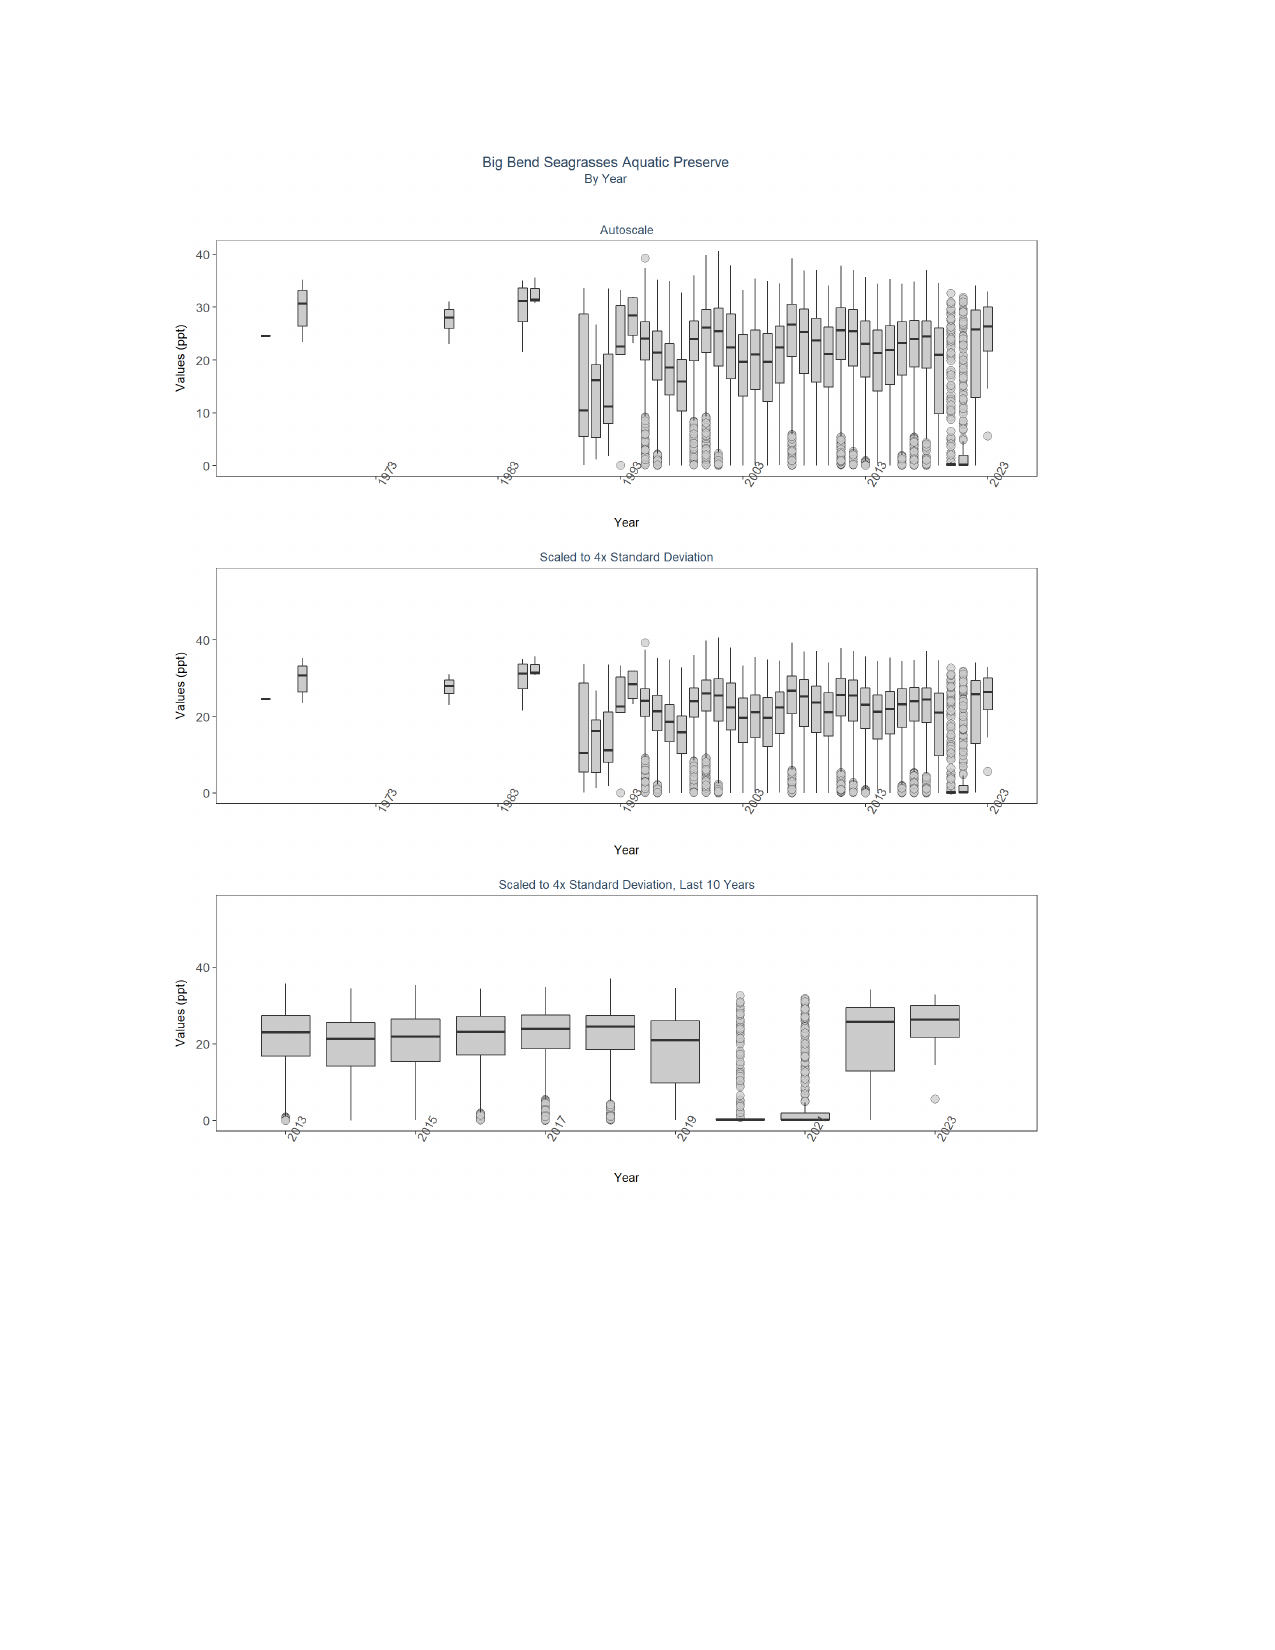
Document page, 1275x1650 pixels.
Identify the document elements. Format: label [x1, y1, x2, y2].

picture [168, 150, 1044, 1200]
